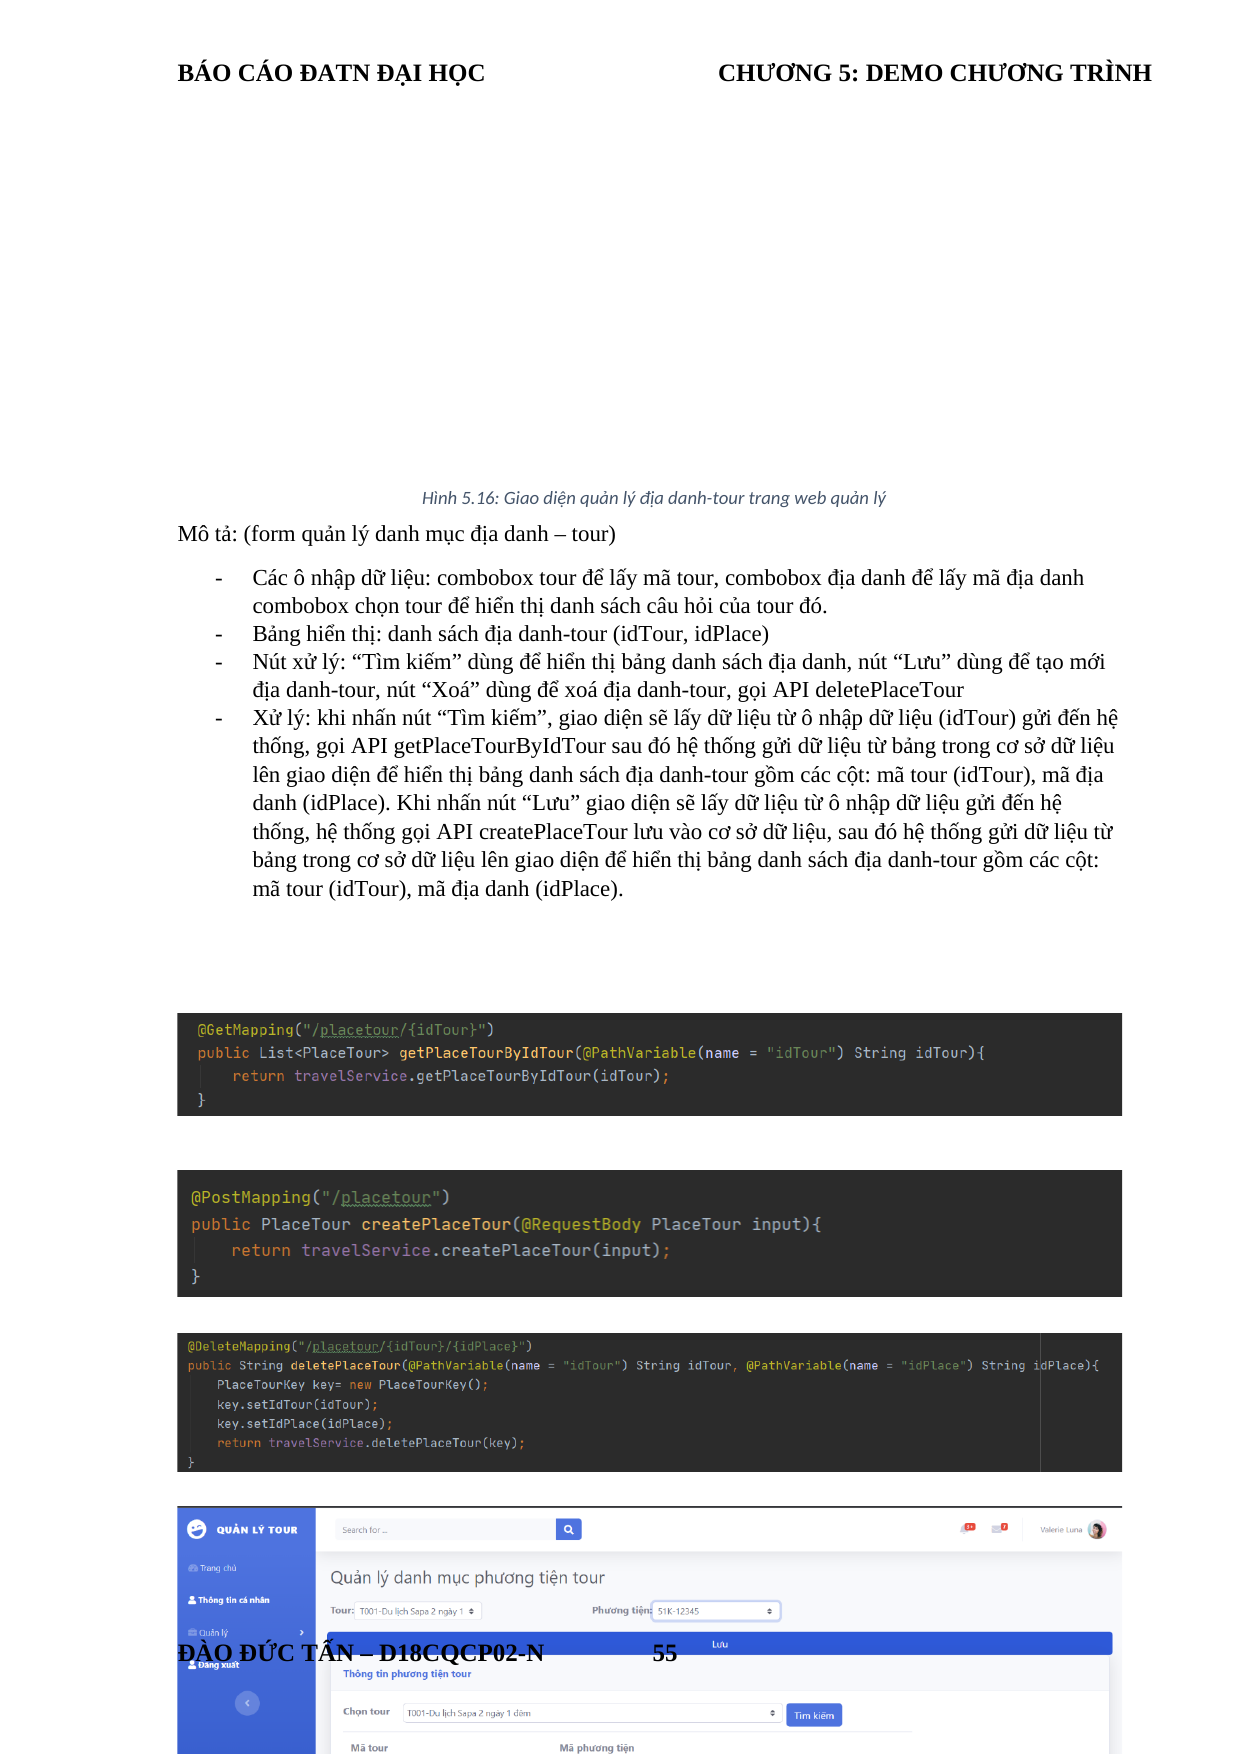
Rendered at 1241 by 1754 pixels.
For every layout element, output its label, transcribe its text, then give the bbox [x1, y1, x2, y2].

list Nút xử lý: “Tìm kiếm” dùng để hiển thị bảng danh sách địa danh, nút “Lưu” dùng để tạo mới địa danh-tour, nút “Xoá” dùng để xoá địa danh-tour, gọi API deletePlaceTour [215, 648, 1122, 702]
picture [177, 1333, 1123, 1472]
picture [177, 1170, 1123, 1297]
list Bảng hiển thị: danh sách địa danh-tour (idTour, idPlace) [215, 620, 1122, 647]
picture [177, 1506, 1123, 1754]
text Mô tả: (form quản lý danh mục địa danh – tour) [177, 520, 1122, 546]
list Các ô nhập dữ liệu: combobox tour để lấy mã tour, combobox địa danh để lấy mã địa danh combobox chọn tour để hiển thị danh sách câu hỏi của tour đó. [215, 564, 1122, 619]
list Xử lý: khi nhấn nút “Tìm kiếm”, giao diện sẽ lấy dữ liệu từ ô nhập dữ liệu (idTour) gửi đến hệ thống, gọi API getPlaceTourByIdTour sau đó hệ thống gửi dữ liệu từ bảng trong cơ sở dữ liệu lên giao diện để hiển thị bảng danh sách địa danh-tour gồm các cột: mã tour (idTour), mã địa danh (idPlace). Khi nhấn nút “Lưu” giao diện sẽ lấy dữ liệu từ ô nhập dữ liệu gửi đến hệ thống, hệ thống gọi API createPlaceTour lưu vào cơ sở dữ liệu, sau đó hệ thống gửi dữ liệu từ bảng trong cơ sở dữ liệu lên giao diện để hiển thị bảng danh sách địa danh-tour gồm các cột: mã tour (idTour), mã địa danh (idPlace). [215, 704, 1122, 901]
picture [177, 1013, 1123, 1116]
